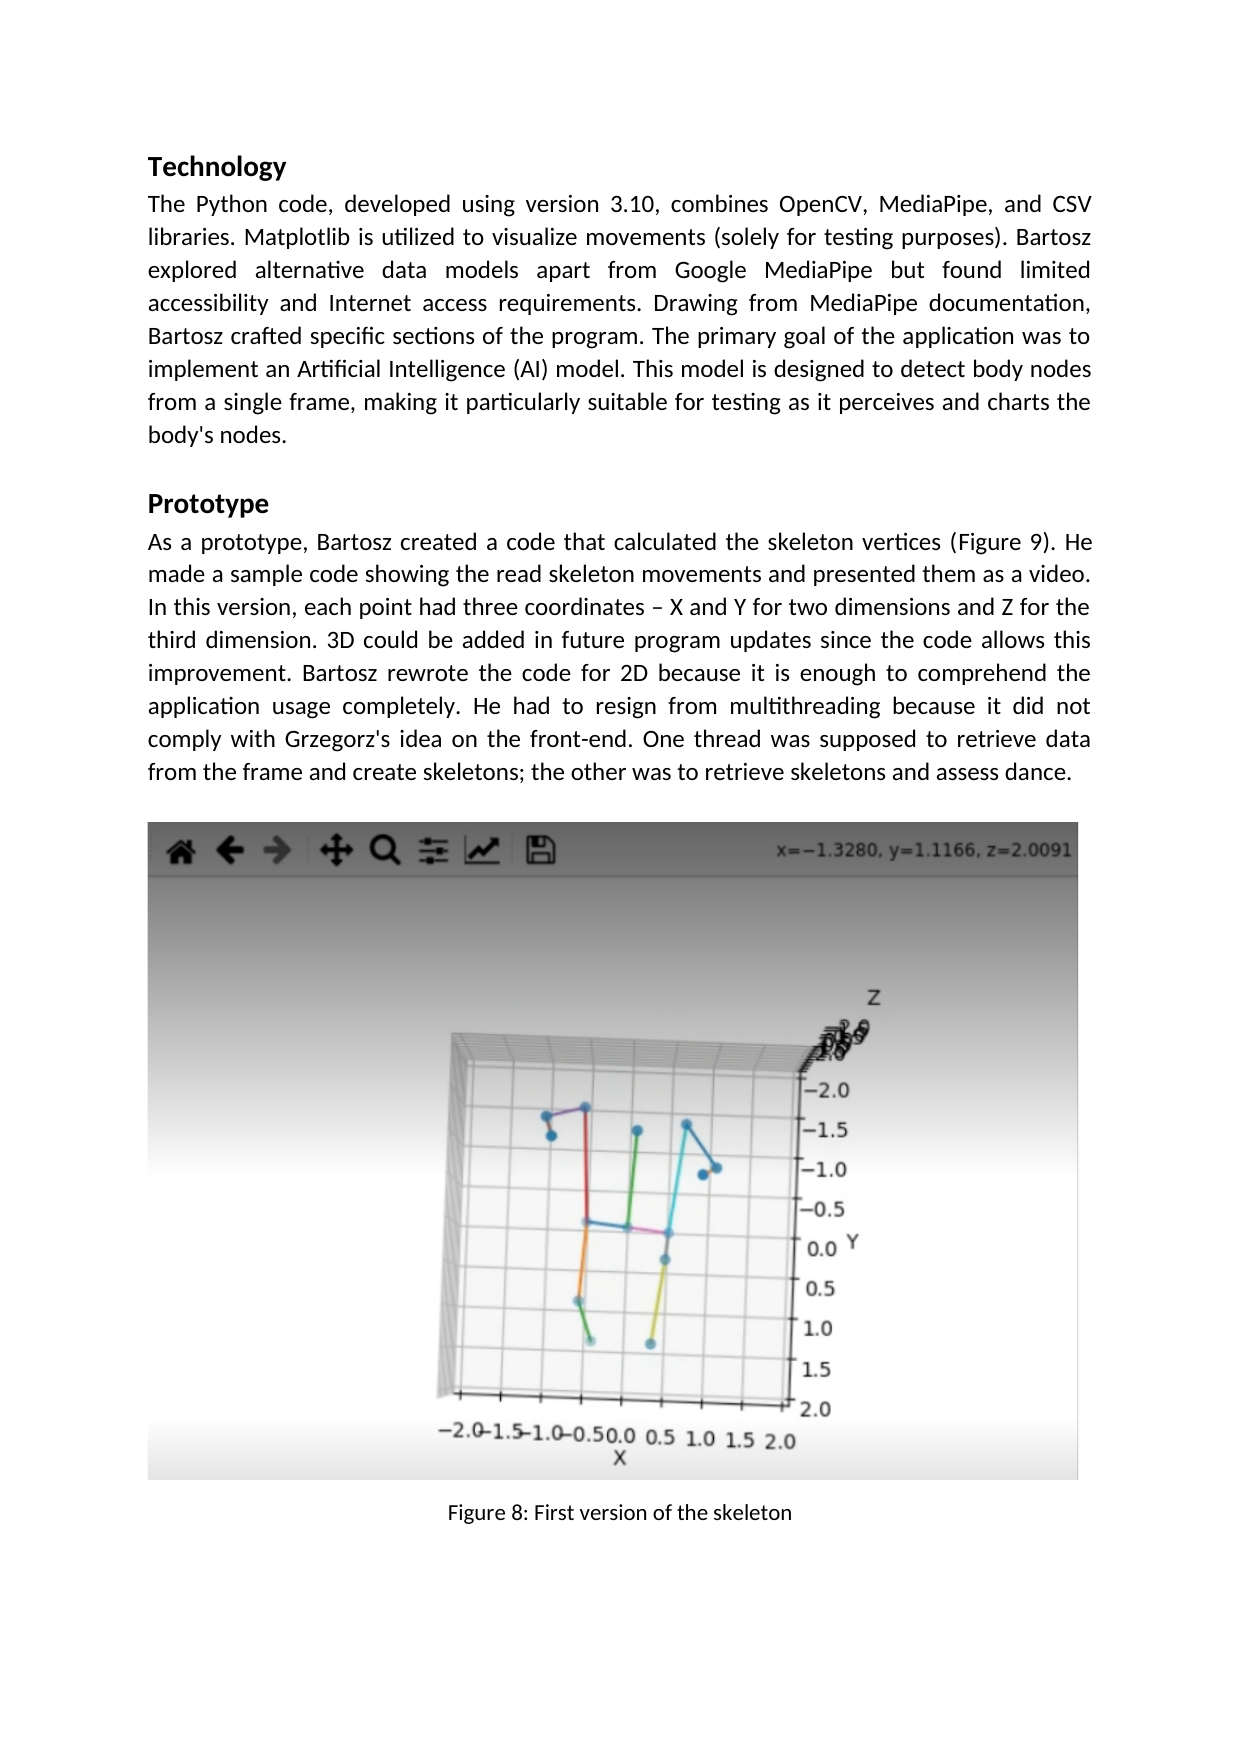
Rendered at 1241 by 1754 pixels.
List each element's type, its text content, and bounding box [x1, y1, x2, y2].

text As a prototype, Bartosz created a code that calculated the skeleton vertices (Figure 3). He made a sample code showing the read skeleton movements and presented them as a video. In this version, each point had three coordinates – X and Y for two dimensions and Z for the third dimension. 3D could be added in future program updates since the code allows this improvement. Bartosz rewrote the code for 2D because it is enough to comprehend the application usage completely. He had to resign from multithreading because it did not comply with Grzegorz's idea on the front-end. One thread was supposed to retrieve data from the frame and create skeletons; the other was to retrieve skeletons and assess dance. [148, 526, 1093, 787]
text Figure 8: First version of the skeleton [148, 1498, 1093, 1526]
subtitle Prototype [148, 485, 1093, 520]
text The Python code, developed using version 3.10, combines OpenCV, MediaPipe, and CSV libraries. Matplotlib is utilized to visualize movements (solely for testing purposes). Bartosz explored alternative data models apart from Google MediaPipe but found limited accessibility and Internet access requirements. Drawing from MediaPipe documentation, Bartosz crafted specific sections of the program. The primary goal of the application was to implement an Artificial Intelligence (AI) model. This model is designed to detect body nodes from a single frame, making it particularly suitable for testing as it perceives and charts the body's nodes. [148, 188, 1093, 449]
subtitle Technology [148, 148, 1093, 183]
picture [147, 822, 1079, 1480]
